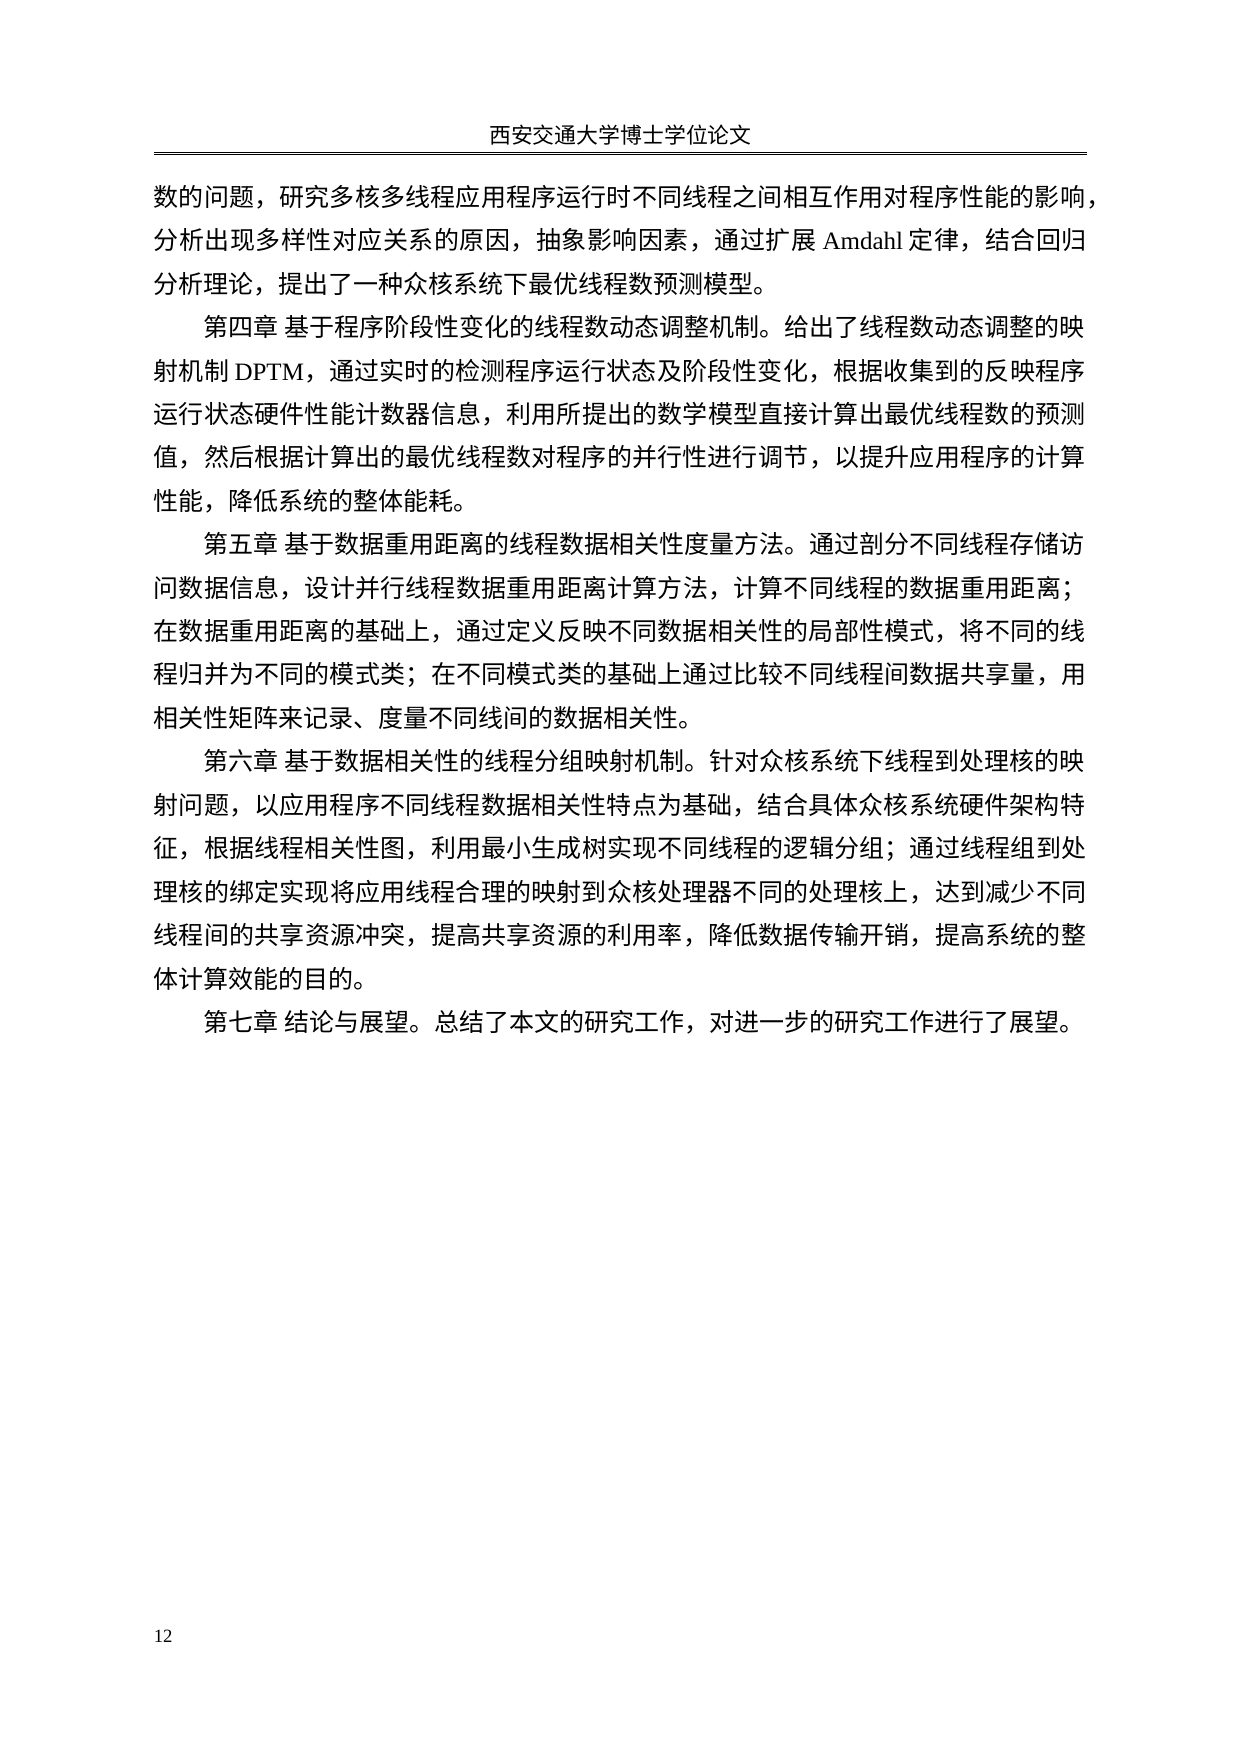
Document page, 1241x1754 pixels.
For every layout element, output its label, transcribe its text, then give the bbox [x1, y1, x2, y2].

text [153, 177, 1087, 300]
text 第七章 结论与展望。总结了本文的研究工作，对进一步的研究工作进行了展望。 [153, 1002, 1087, 1039]
text 第五章 基于数据重用距离的线程数据相关性度量方法。通过剖分不同线程存储访问数据信息，设计并行线程数据重用距离计算方法，计算不同线程的数据重用距离；在数据重用距离的基础上，通过定义反映不同数据相关性的局部性模式，将不同的线程归并为不同的模式类；在不同模式类的基础上通过比较不同线程间数据共享量，用相关性矩阵来记录、度量不同线间的数据相关性。 [153, 525, 1087, 735]
text 第四章 基于程序阶段性变化的线程数动态调整机制。给出了线程数动态调整的映射机制DPTM，通过实时的检测程序运行状态及阶段性变化，根据收集到的反映程序运行状态硬件性能计数器信息，利用所提出的数学模型直接计算出最优线程数的预测值，然后根据计算出的最优线程数对程序的并行性进行调节，以提升应用程序的计算性能，降低系统的整体能耗。 [153, 307, 1087, 517]
text 第六章 基于数据相关性的线程分组映射机制。针对众核系统下线程到处理核的映射问题，以应用程序不同线程数据相关性特点为基础，结合具体众核系统硬件架构特征，根据线程相关性图，利用最小生成树实现不同线程的逻辑分组；通过线程组到处理核的绑定实现将应用线程合理的映射到众核处理器不同的处理核上，达到减少不同线程间的共享资源冲突，提高共享资源的利用率，降低数据传输开销，提高系统的整体计算效能的目的。 [153, 742, 1087, 995]
